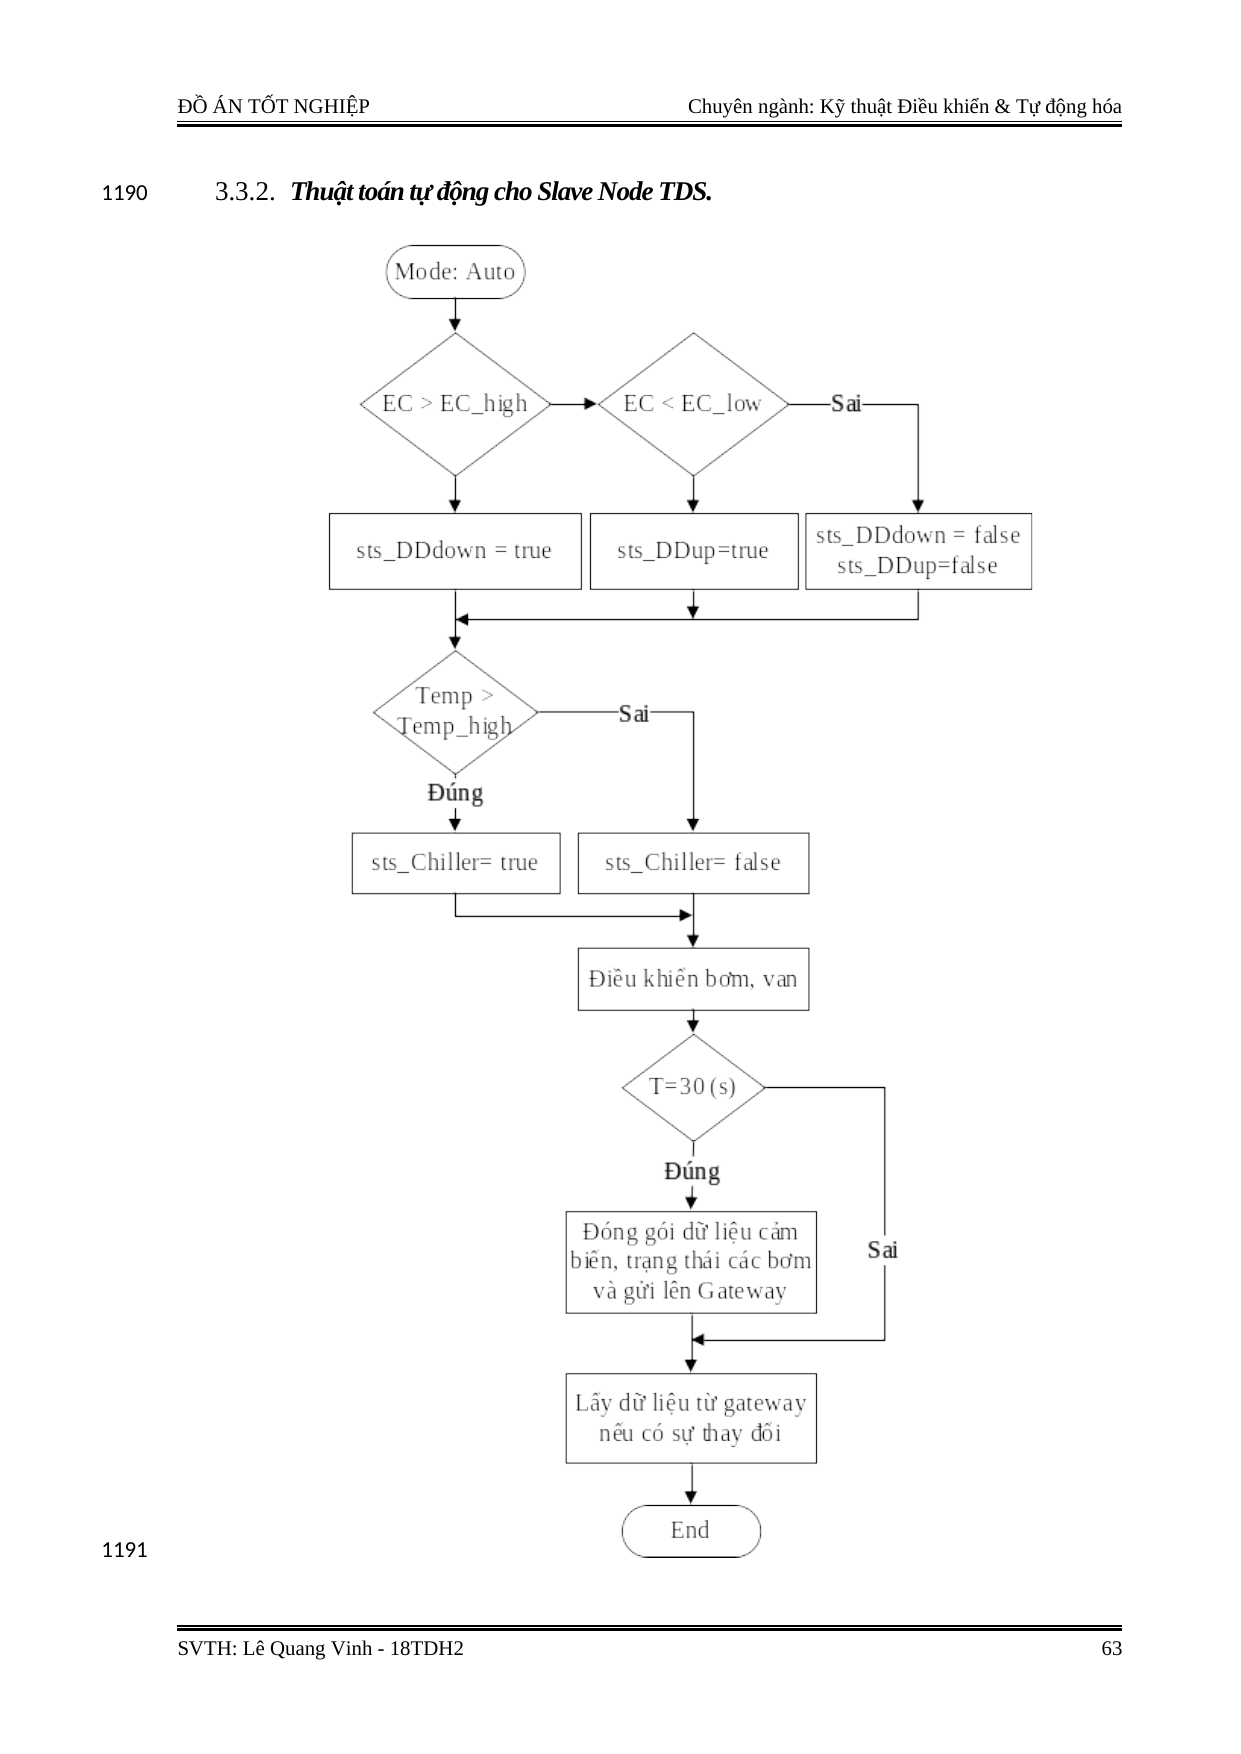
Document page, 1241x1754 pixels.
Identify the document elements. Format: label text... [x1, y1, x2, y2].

subtitle Thuật toán tự động cho Slave Node TDS. [215, 175, 1122, 206]
